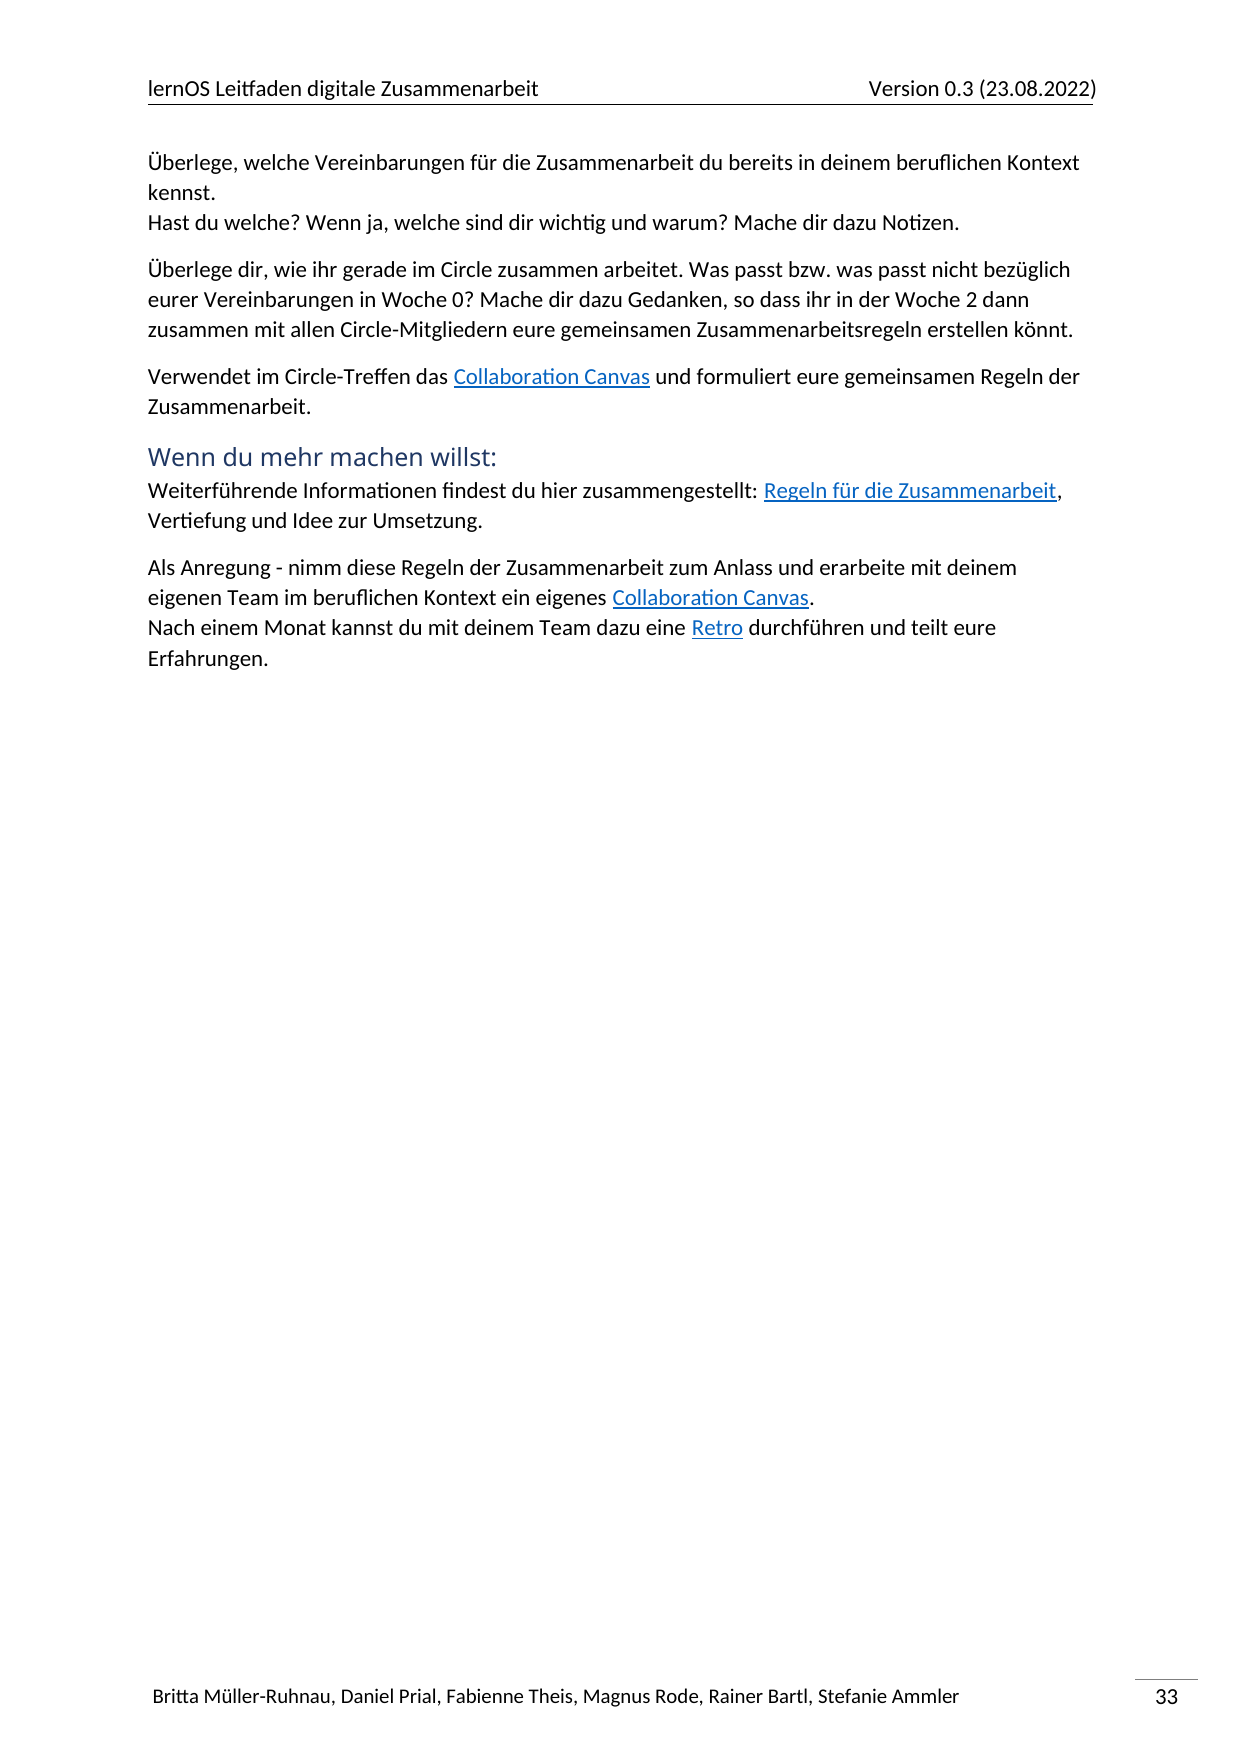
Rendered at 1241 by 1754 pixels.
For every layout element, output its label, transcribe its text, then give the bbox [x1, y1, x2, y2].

text Weiterführende Informationen findest du hier zusammengestellt: Regeln für die Zusammenarbeit, Vertiefung und Idee zur Umsetzung. [148, 476, 1093, 534]
text Überlege, welche Vereinbarungen für die Zusammenarbeit du bereits in deinem beruflichen Kontext kennst. Hast du welche? Wenn ja, welche sind dir wichtig und warum? Mache dir dazu Notizen. [148, 148, 1093, 236]
text Überlege dir, wie ihr gerade im Circle zusammen arbeitet. Was passt bzw. was passt nicht bezüglich eurer Vereinbarungen in Woche 0? Mache dir dazu Gedanken, so dass ihr in der Woche 2 dann zusammen mit allen Circle-Mitgliedern eure gemeinsamen Zusammenarbeitsregeln erstellen könnt. [148, 255, 1093, 343]
text Als Anregung - nimm diese Regeln der Zusammenarbeit zum Anlass und erarbeite mit deinem eigenen Team im beruflichen Kontext ein eigenes Collaboration Canvas. Nach einem Monat kannst du mit deinem Team dazu eine Retro durchführen und teilt eure Erfahrungen. [148, 553, 1093, 672]
subtitle Wenn du mehr machen willst: [148, 439, 1093, 473]
text Verwendet im Circle-Treffen das Collaboration Canvas und formuliert eure gemeinsamen Regeln der Zusammenarbeit. [148, 362, 1093, 420]
